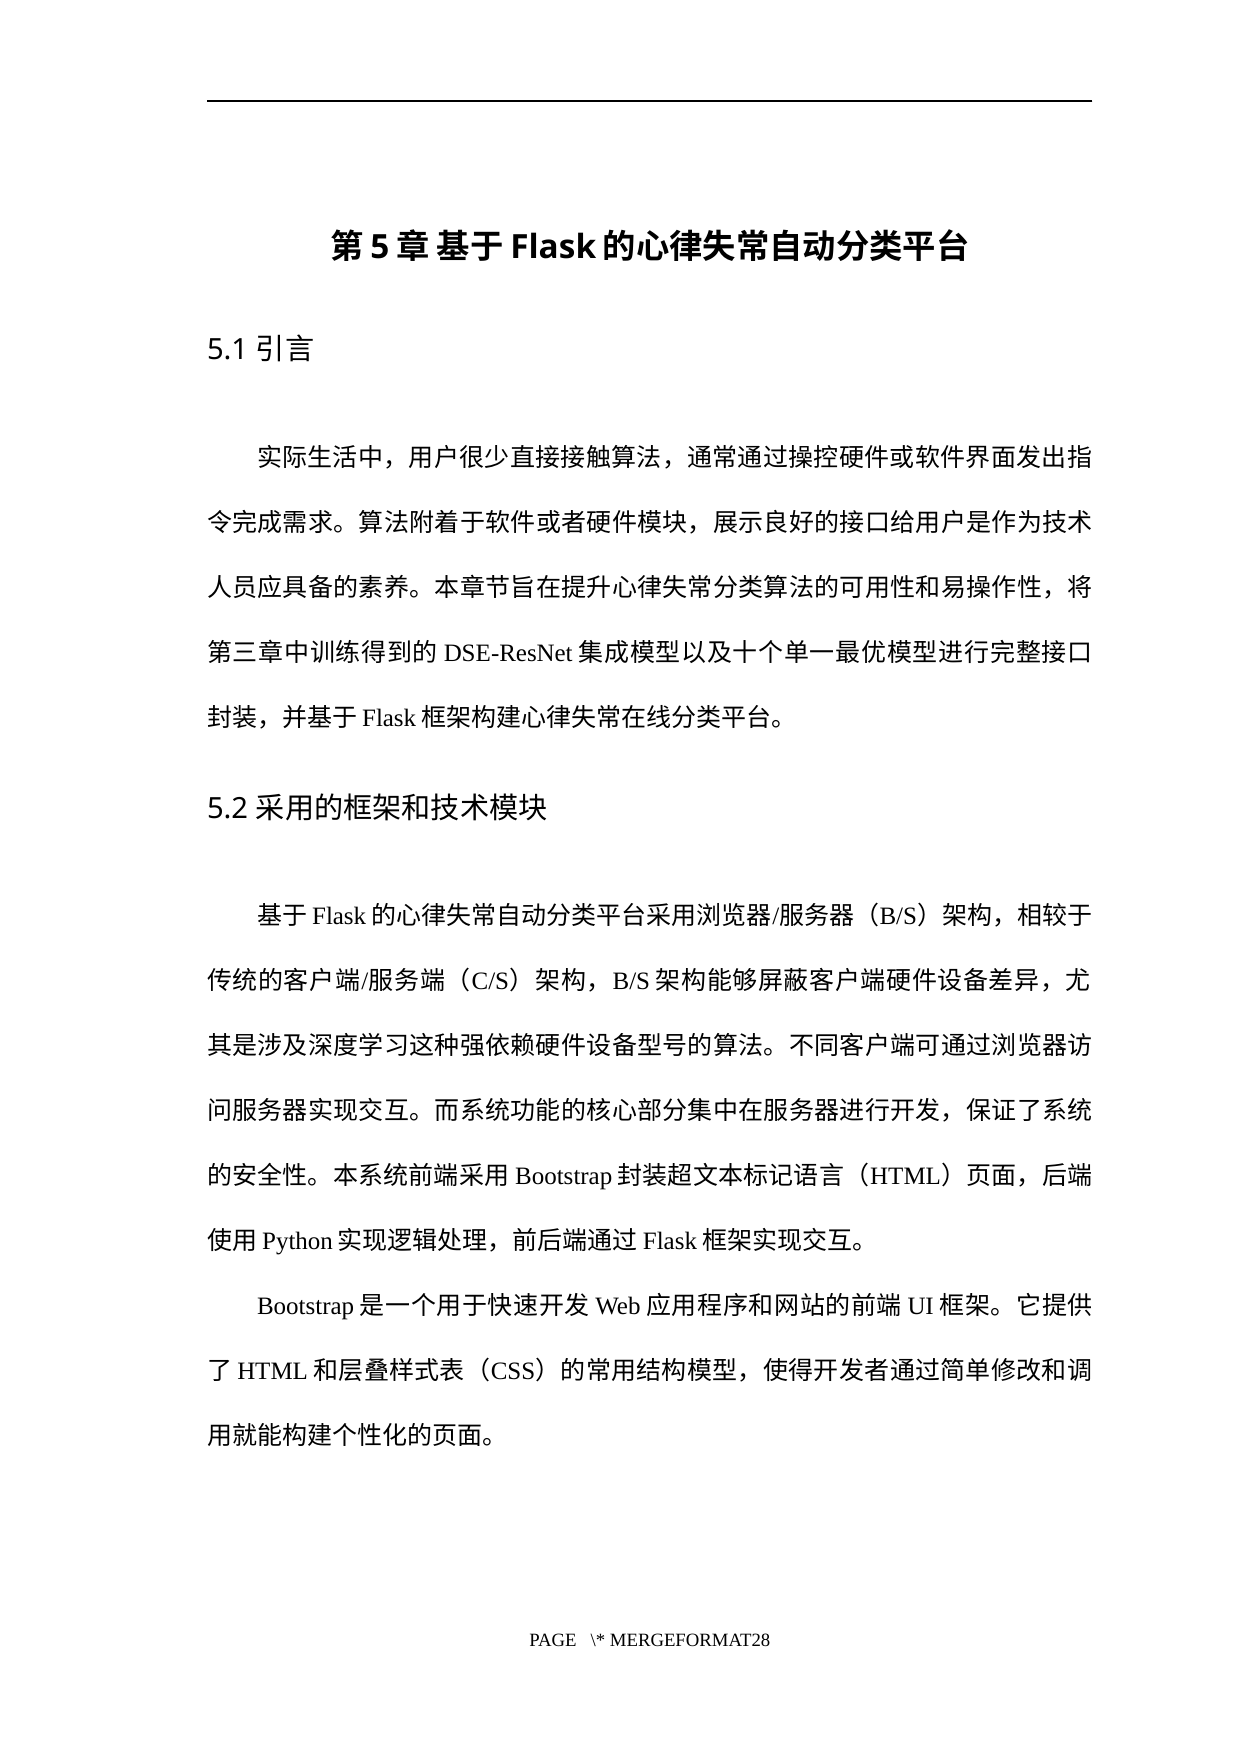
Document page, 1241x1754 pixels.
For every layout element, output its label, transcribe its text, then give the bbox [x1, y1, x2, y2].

text Bootstrap是一个用于快速开发Web应用程序和网站的前端UI框架。它提供了HTML和层叠样式表（CSS）的常用结构模型，使得开发者通过简单修改和调用就能构建个性化的页面。 [207, 1271, 1092, 1466]
text 实际生活中，用户很少直接接触算法，通常通过操控硬件或软件界面发出指令完成需求。算法附着于软件或者硬件模块，展示良好的接口给用户是作为技术人员应具备的素养。本章节旨在提升心律失常分类算法的可用性和易操作性，将第三章中训练得到的DSE-ResNet集成模型以及十个单一最优模型进行完整接口封装，并基于Flask框架构建心律失常在线分类平台。 [207, 423, 1092, 748]
subtitle 5.2 采用的框架和技术模块 [207, 773, 1092, 838]
subtitle 5.1 引言 [207, 314, 1092, 379]
subtitle 第5章 基于Flask的心律失常自动分类平台 [207, 212, 1092, 277]
text 基于Flask的心律失常自动分类平台采用浏览器/服务器（B/S）架构，相较于传统的客户端/服务端（C/S）架构，B/S架构能够屏蔽客户端硬件设备差异，尤其是涉及深度学习这种强依赖硬件设备型号的算法。不同客户端可通过浏览器访问服务器实现交互。而系统功能的核心部分集中在服务器进行开发，保证了系统的安全性。本系统前端采用Bootstrap封装超文本标记语言（HTML）页面，后端使用Python实现逻辑处理，前后端通过Flask框架实现交互。 [207, 881, 1092, 1271]
